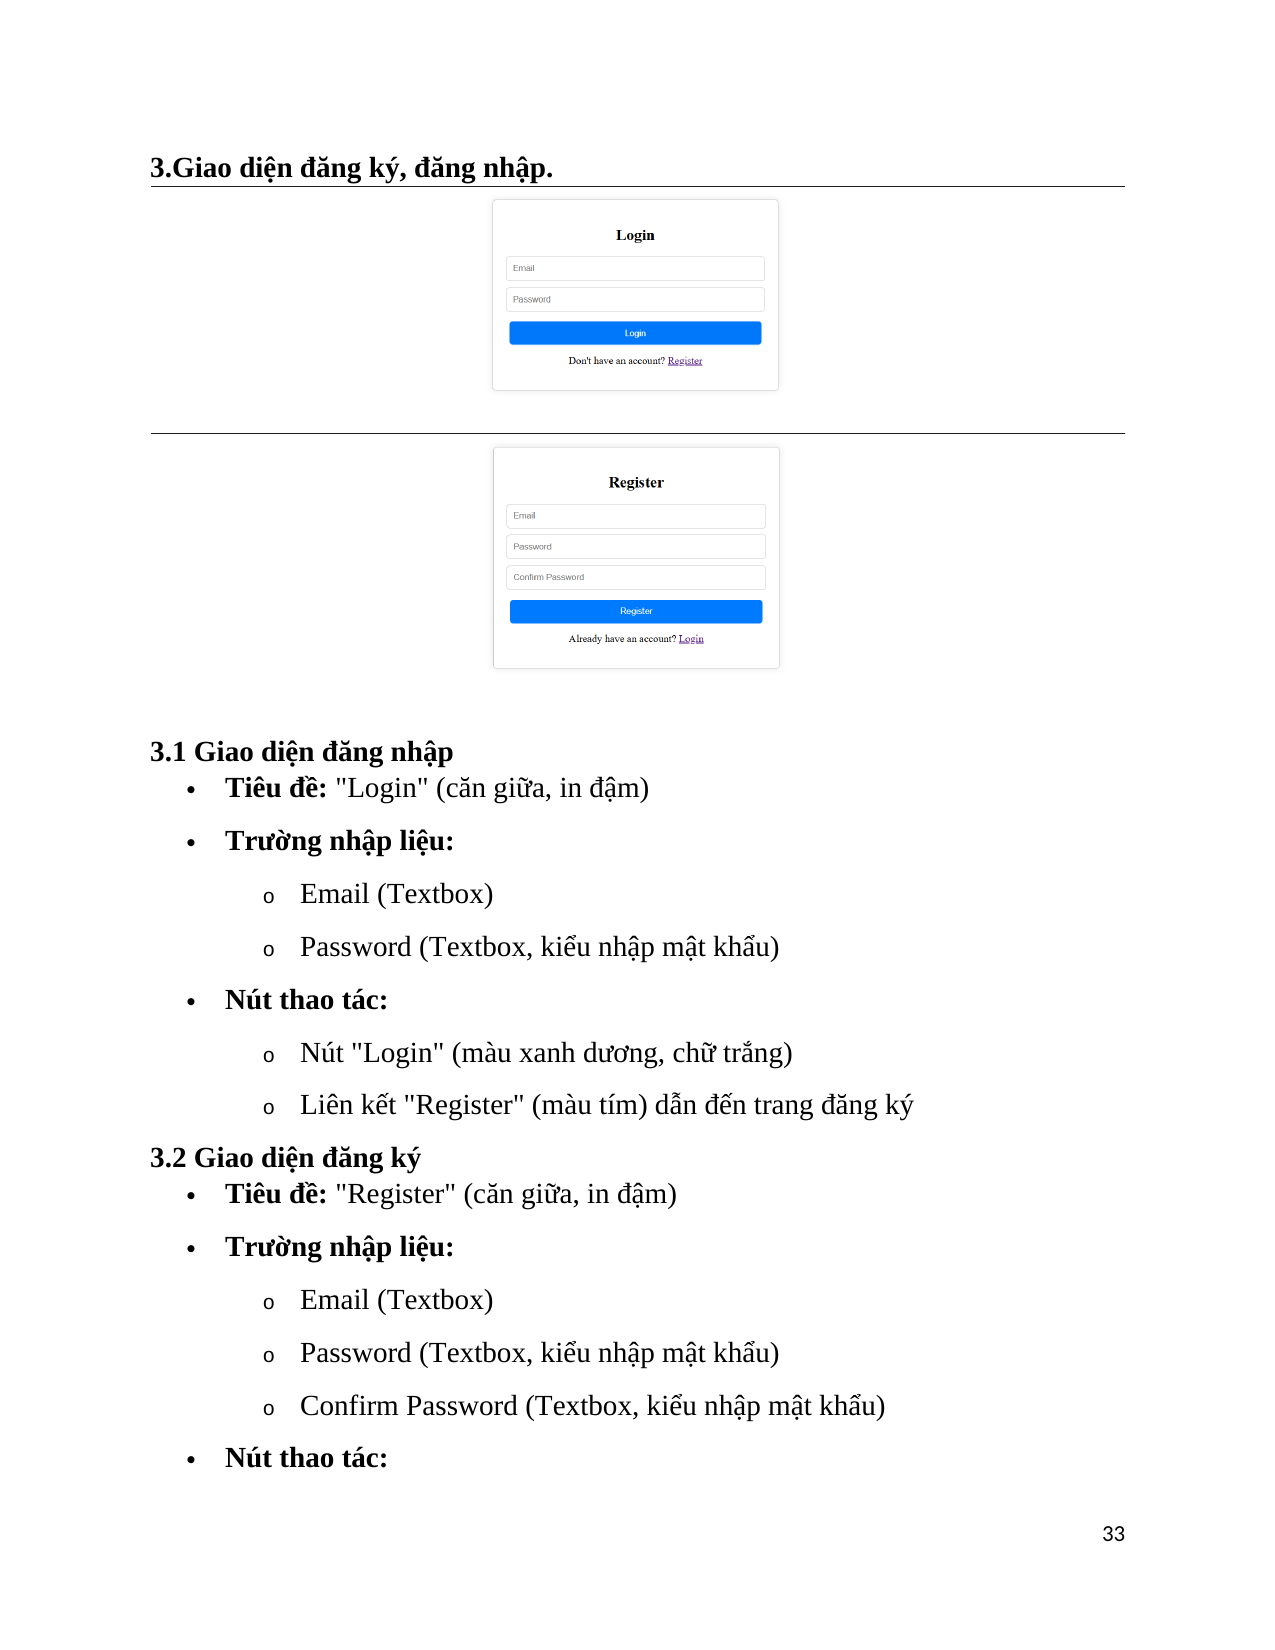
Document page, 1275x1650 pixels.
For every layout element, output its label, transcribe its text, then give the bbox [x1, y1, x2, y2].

list Nút thao tác: [187, 1441, 1125, 1474]
picture [150, 186, 1125, 431]
subtitle 3.1 Giao diện đăng nhập [150, 734, 1125, 768]
list Nút "Login" (màu xanh dương, chữ trắng) [262, 1035, 1125, 1068]
list Tiêu đề: "Login" (căn giữa, in đậm) [187, 771, 1125, 804]
list Email (Textbox) [262, 876, 1125, 910]
list Nút thao tác: [187, 982, 1125, 1015]
list Liên kết "Register" (màu tím) dẫn đến trang đăng ký [262, 1087, 1125, 1121]
list Trường nhập liệu: [187, 823, 1125, 857]
list Email (Textbox) [262, 1282, 1125, 1316]
subtitle 3.2 Giao diện đăng ký [150, 1140, 1125, 1174]
list Confirm Password (Textbox, kiểu nhập mật khẩu) [262, 1388, 1125, 1421]
subtitle 3.Giao diện đăng ký, đăng nhập. [150, 150, 1125, 183]
list Trường nhập liệu: [187, 1229, 1125, 1263]
list Password (Textbox, kiểu nhập mật khẩu) [262, 929, 1125, 963]
picture [150, 433, 1125, 716]
list Tiêu đề: "Register" (căn giữa, in đậm) [187, 1176, 1125, 1210]
list Password (Textbox, kiểu nhập mật khẩu) [262, 1335, 1125, 1368]
